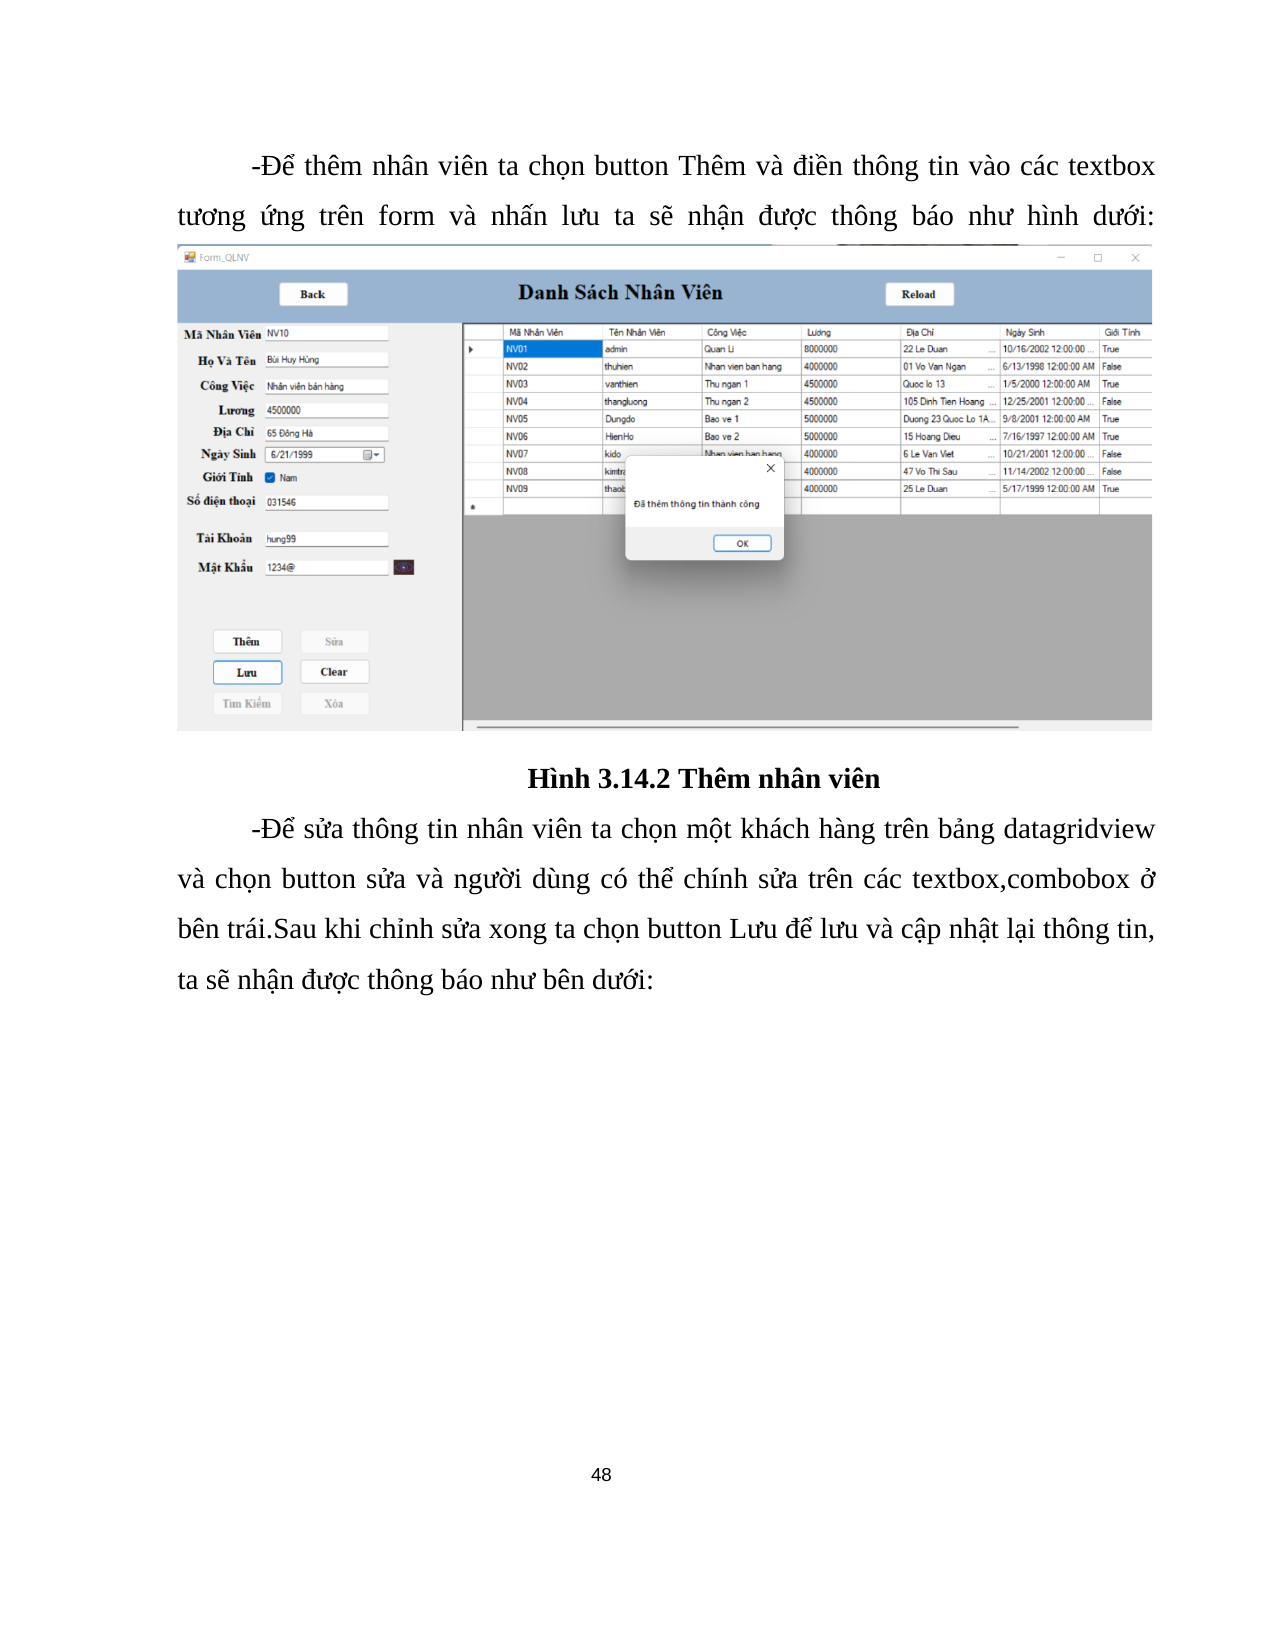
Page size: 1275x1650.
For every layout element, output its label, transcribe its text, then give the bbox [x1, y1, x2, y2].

text -Để sửa thông tin nhân viên ta chọn một khách hàng trên bảng datagridview và chọn button sửa và người dùng có thể chính sửa trên các textbox,combobox ở bên trái.Sau khi chỉnh sửa xong ta chọn button Lưu để lưu và cập nhật lại thông tin, ta sẽ nhận được thông báo như bên dưới: [177, 811, 1157, 996]
picture [177, 244, 1153, 731]
subtitle Hình 3.14.2 Thêm nhân viên [177, 761, 1157, 794]
